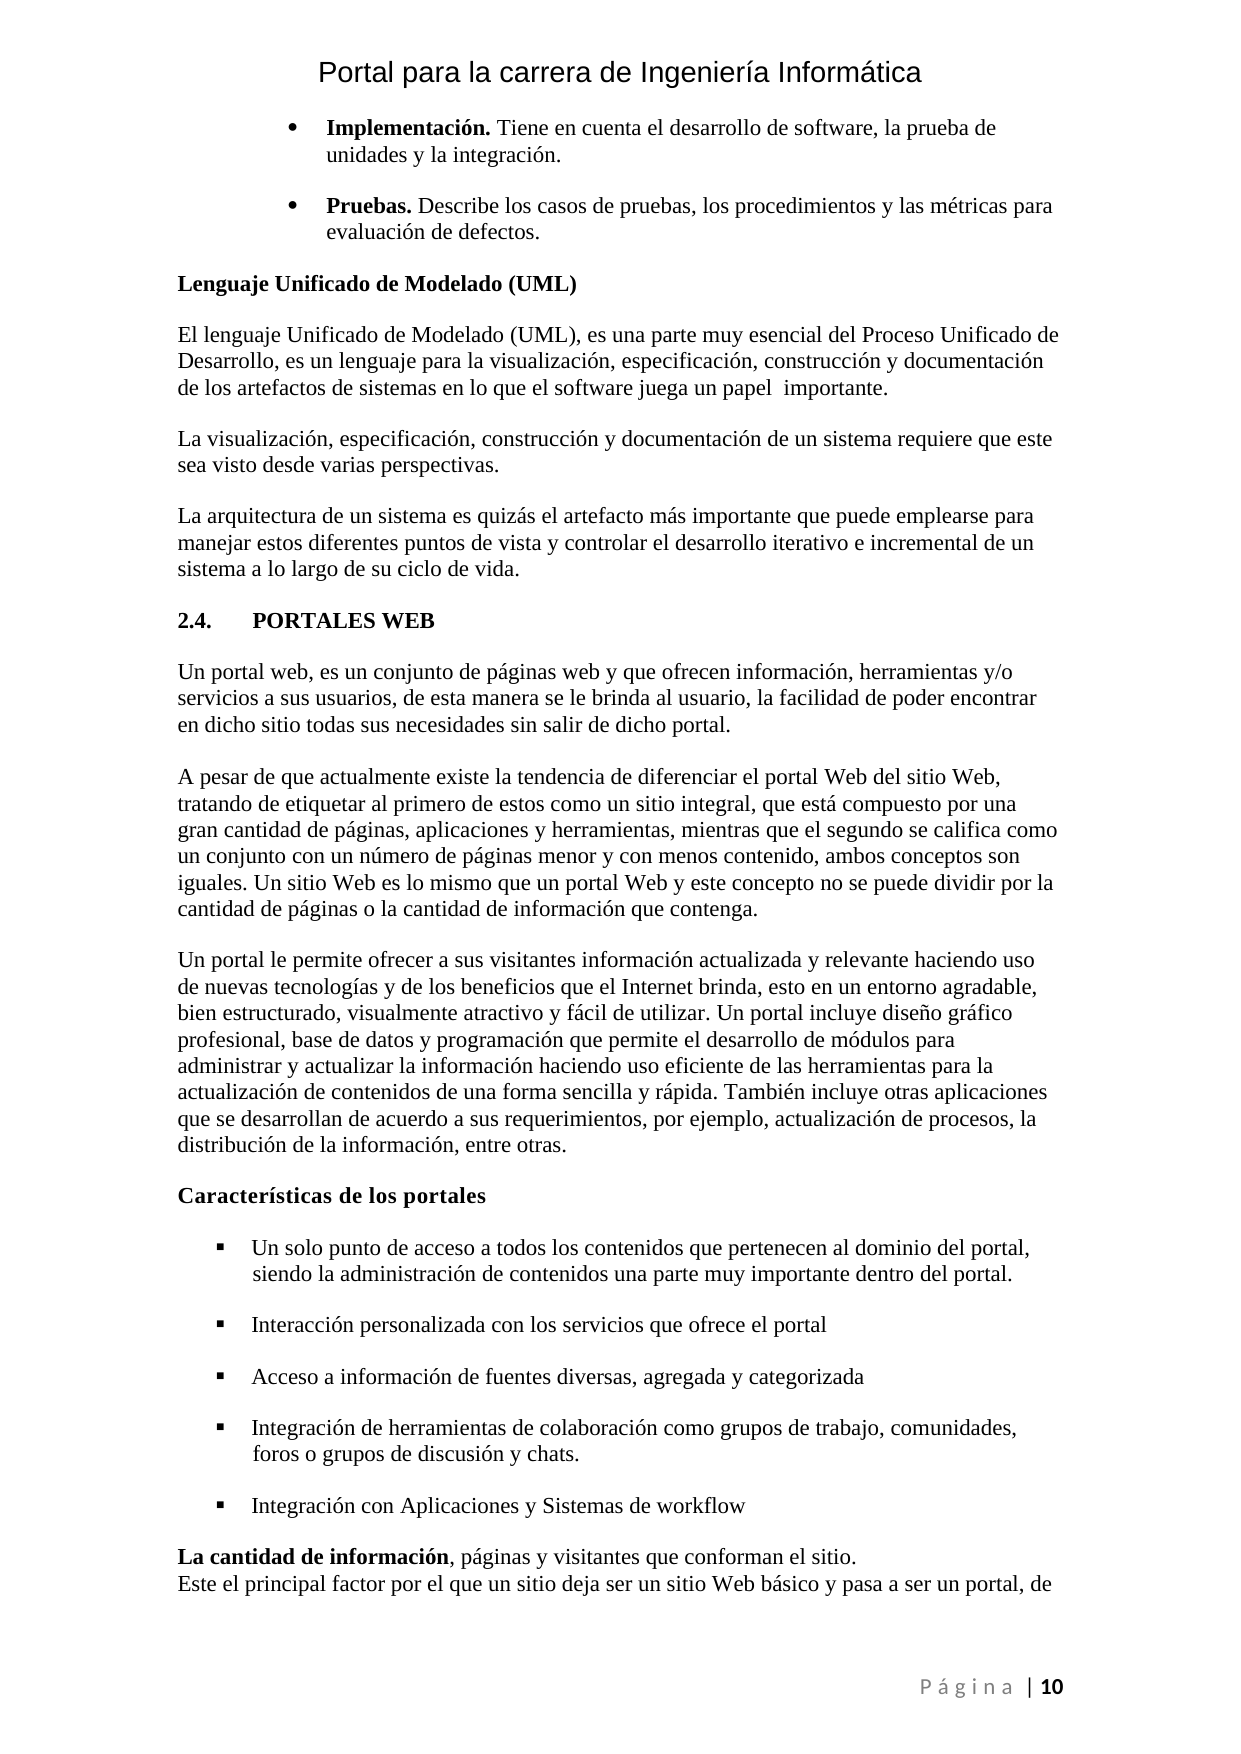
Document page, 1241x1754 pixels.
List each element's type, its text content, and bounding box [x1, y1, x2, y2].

list Integración de herramientas de colaboración como grupos de trabajo, comunidades, foros o grupos de discusión y chats. [215, 1414, 1063, 1467]
list Implementación. Tiene en cuenta el desarrollo de software, la prueba de unidades y la integración. [288, 114, 1063, 167]
text Características de los portales [177, 1182, 1063, 1209]
text Un portal web, es un conjunto de páginas web y que ofrecen información, herramientas y/o servicios a sus usuarios, de esta manera se le brinda al usuario, la facilidad de poder encontrar en dicho sitio todas sus necesidades sin salir de dicho portal. A pesar de que actualmente existe la tendencia de diferenciar el portal Web del sitio Web, tratando de etiquetar al primero de estos como un sitio integral, que está compuesto por una gran cantidad de páginas, aplicaciones y herramientas, mientras que el segundo se califica como un conjunto con un número de páginas menor y con menos contenido, ambos conceptos son iguales. Un sitio Web es lo mismo que un portal Web y este concepto no se puede dividir por la cantidad de páginas o la cantidad de información que contenga. [177, 658, 1063, 922]
list Pruebas. Describe los casos de pruebas, los procedimientos y las métricas para evaluación de defectos. [288, 192, 1063, 245]
list Integración con Aplicaciones y Sistemas de workflow [215, 1492, 1063, 1518]
text Lenguaje Unificado de Modelado (UML) [177, 270, 1063, 296]
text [177, 1543, 1063, 1596]
subtitle Portales web [177, 607, 1063, 633]
list Acceso a información de fuentes diversas, agregada y categorizada [215, 1363, 1063, 1389]
text La arquitectura de un sistema es quizás el artefacto más importante que puede emplearse para manejar estos diferentes puntos de vista y controlar el desarrollo iterativo e incremental de un sistema a lo largo de su ciclo de vida. [177, 503, 1063, 582]
text Un portal le permite ofrecer a sus visitantes información actualizada y relevante haciendo uso de nuevas tecnologías y de los beneficios que el Internet brinda, esto en un entorno agradable, bien estructurado, visualmente atractivo y fácil de utilizar. Un portal incluye diseño gráfico profesional, base de datos y programación que permite el desarrollo de módulos para administrar y actualizar la información haciendo uso eficiente de las herramientas para la actualización de contenidos de una forma sencilla y rápida. También incluye otras aplicaciones que se desarrollan de acuerdo a sus requerimientos, por ejemplo, actualización de procesos, la distribución de la información, entre otras. [177, 947, 1063, 1157]
list Interacción personalizada con los servicios que ofrece el portal [215, 1311, 1063, 1338]
list Un solo punto de acceso a todos los contenidos que pertenecen al dominio del portal, siendo la administración de contenidos una parte muy importante dentro del portal. [215, 1234, 1063, 1286]
text El lenguaje Unificado de Modelado (UML), es una parte muy esencial del Proceso Unificado de Desarrollo, es un lenguaje para la visualización, especificación, construcción y documentación de los artefactos de sistemas en lo que el software juega un papel importante. [177, 321, 1063, 400]
text La visualización, especificación, construcción y documentación de un sistema requiere que este sea visto desde varias perspectivas. [177, 425, 1063, 478]
